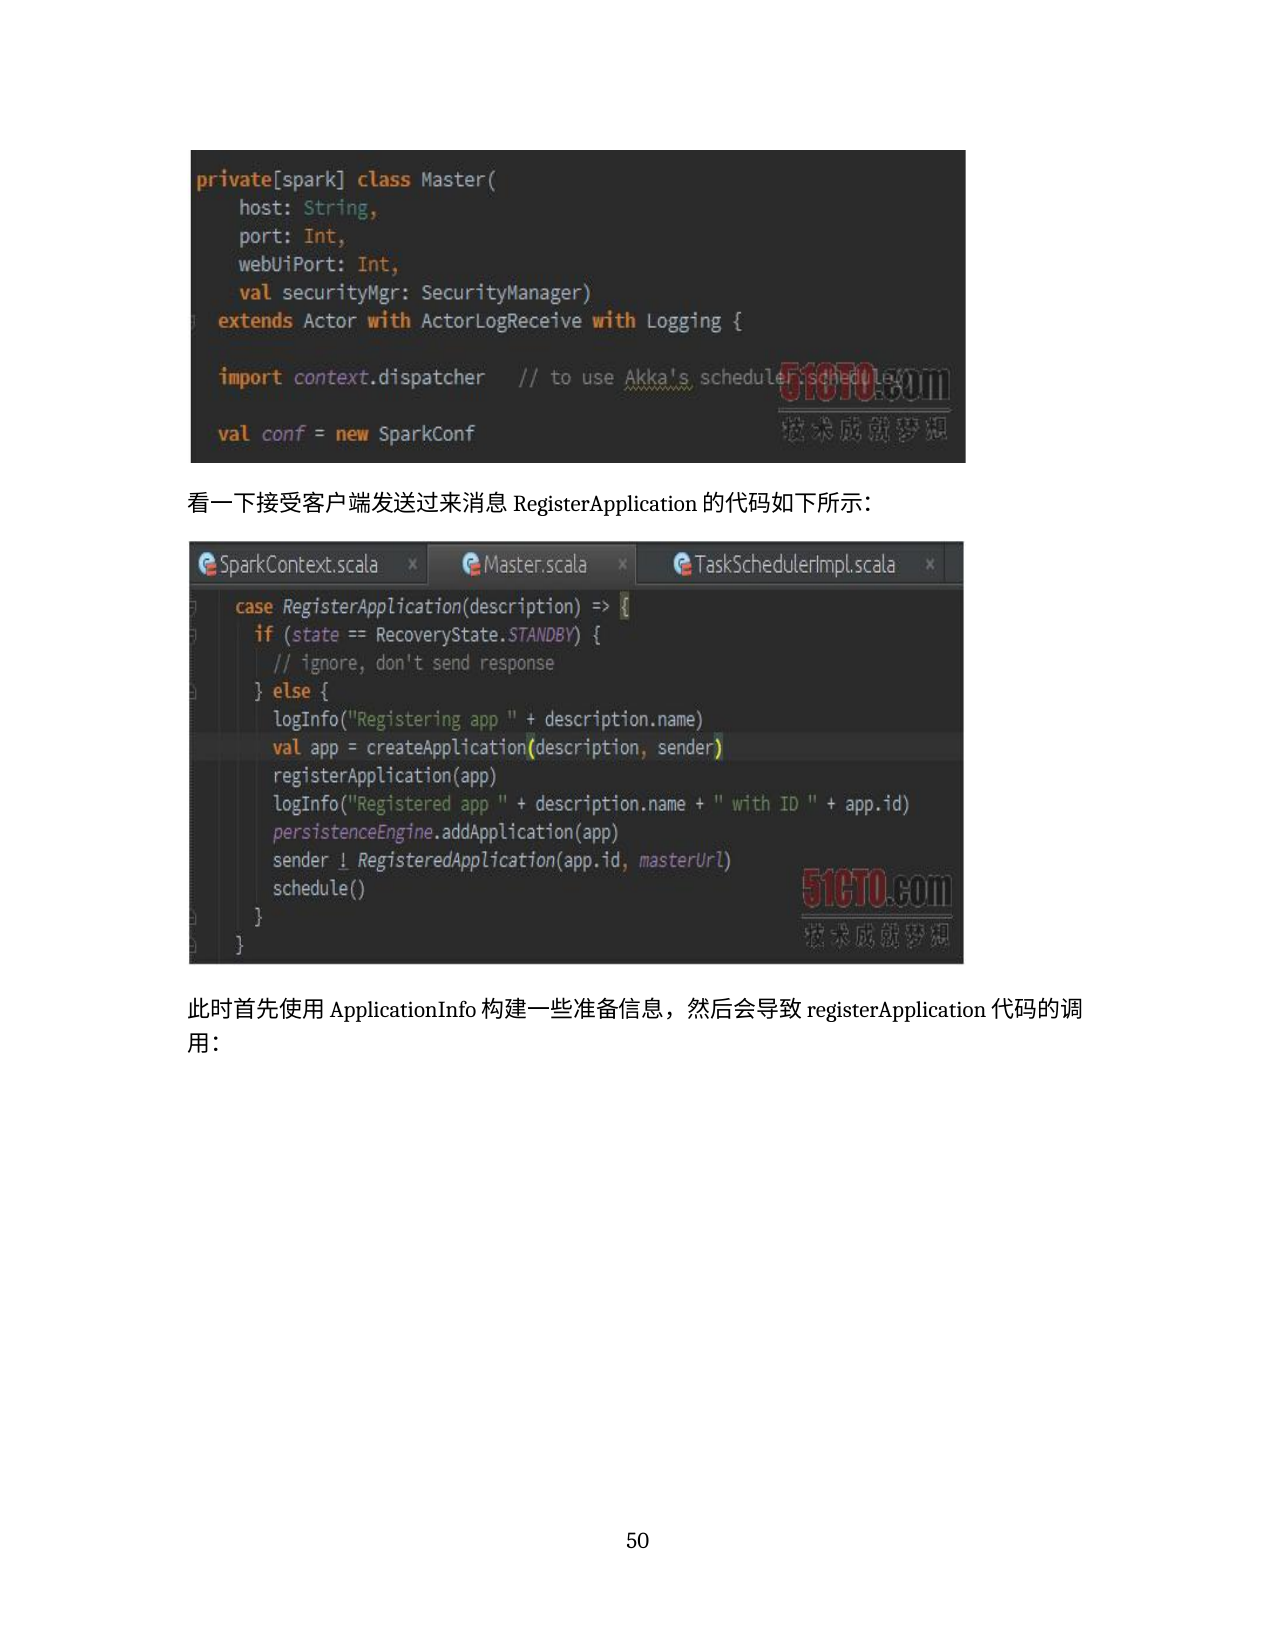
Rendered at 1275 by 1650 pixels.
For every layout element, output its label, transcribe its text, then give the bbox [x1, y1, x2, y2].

picture [187, 150, 966, 463]
text 看一下接受客户端发送过来消息RegisterApplication的代码如下所示： [187, 484, 1087, 518]
picture [187, 540, 966, 969]
text 此时首先使用ApplicationInfo构建一些准备信息，然后会导致registerApplication代码的调用： [187, 990, 1087, 1058]
